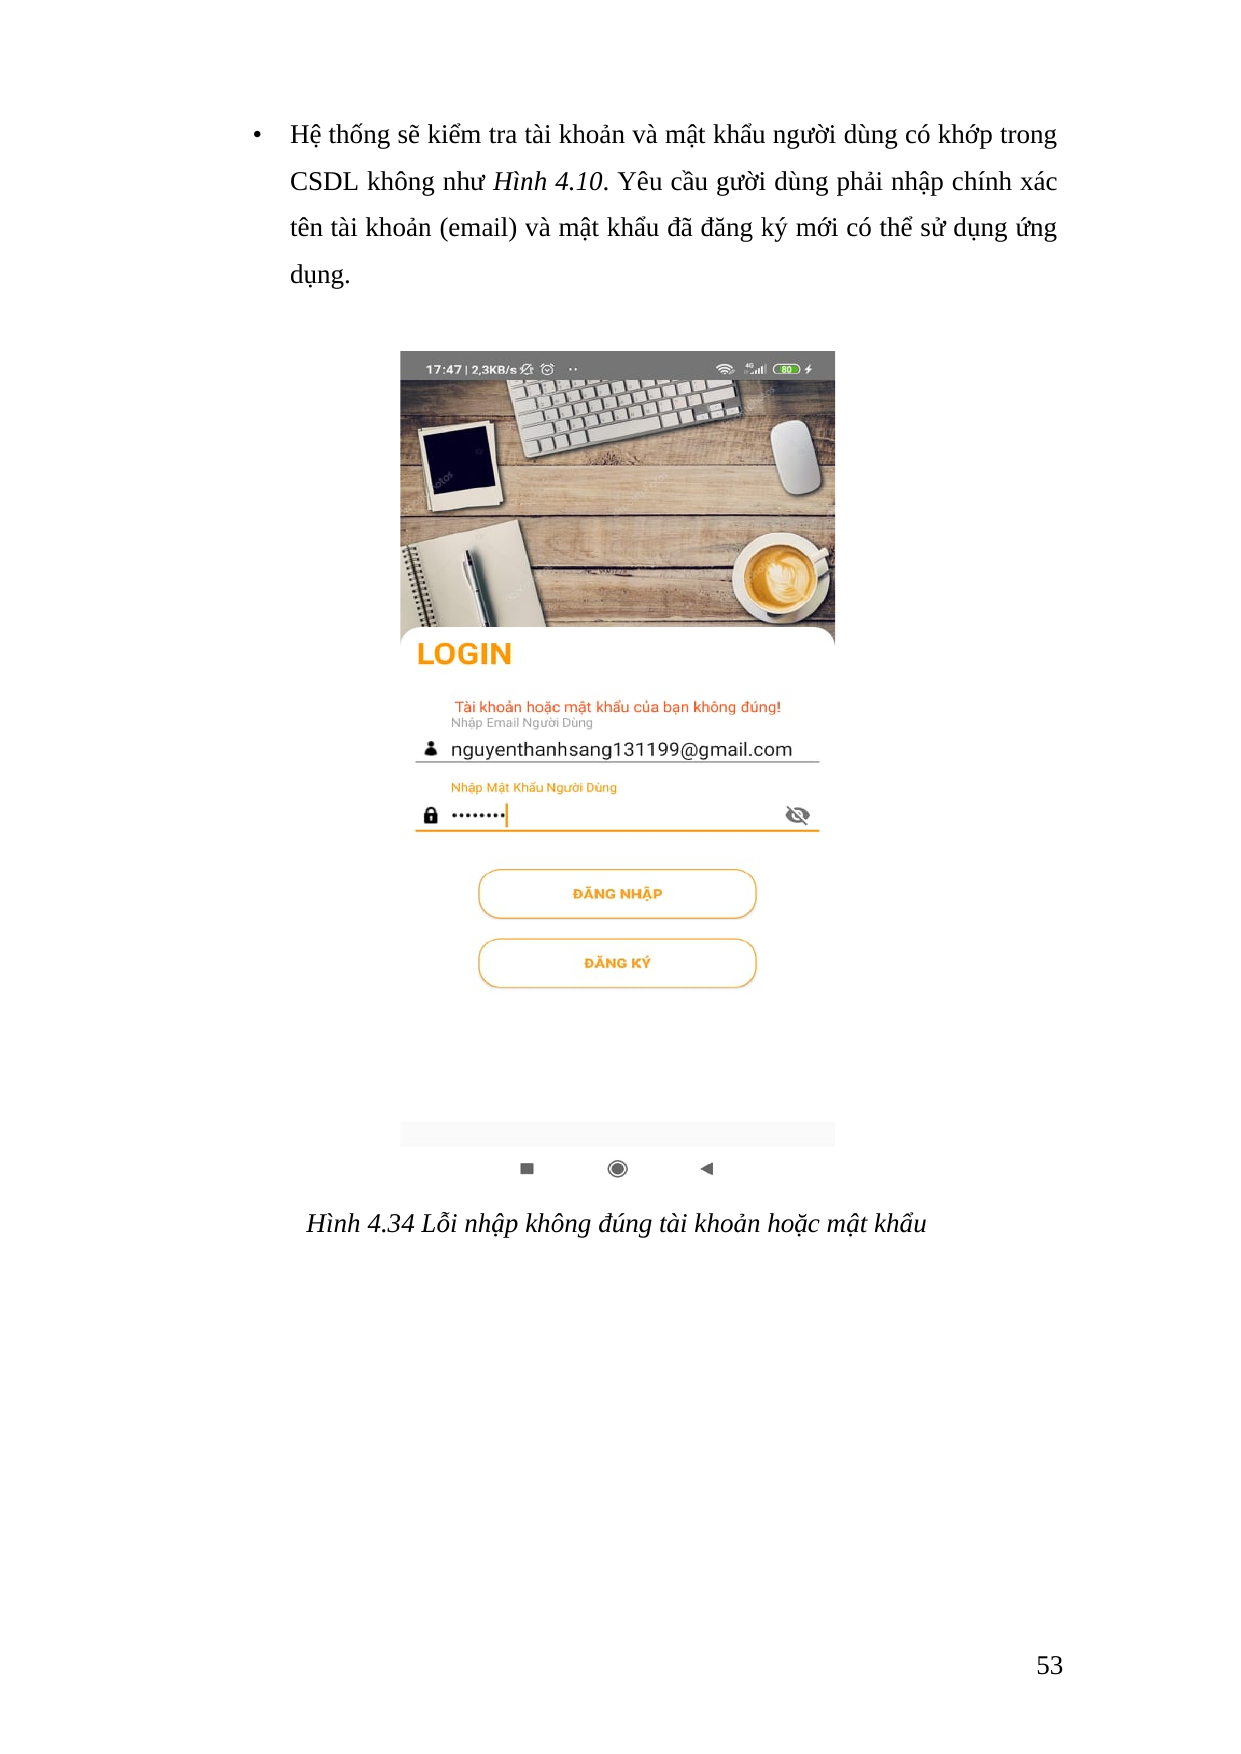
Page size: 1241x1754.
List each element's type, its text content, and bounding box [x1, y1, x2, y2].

list Hệ thống sẽ kiểm tra tài khoản và mật khẩu người dùng có khớp trong CSDL không như Hình 4.10. Yêu cầu gười dùng phải nhập chính xác tên tài khoản (email) và mật khẩu đã đăng ký mới có thể sử dụng ứng dụng. [252, 118, 1058, 289]
picture [400, 351, 836, 1192]
